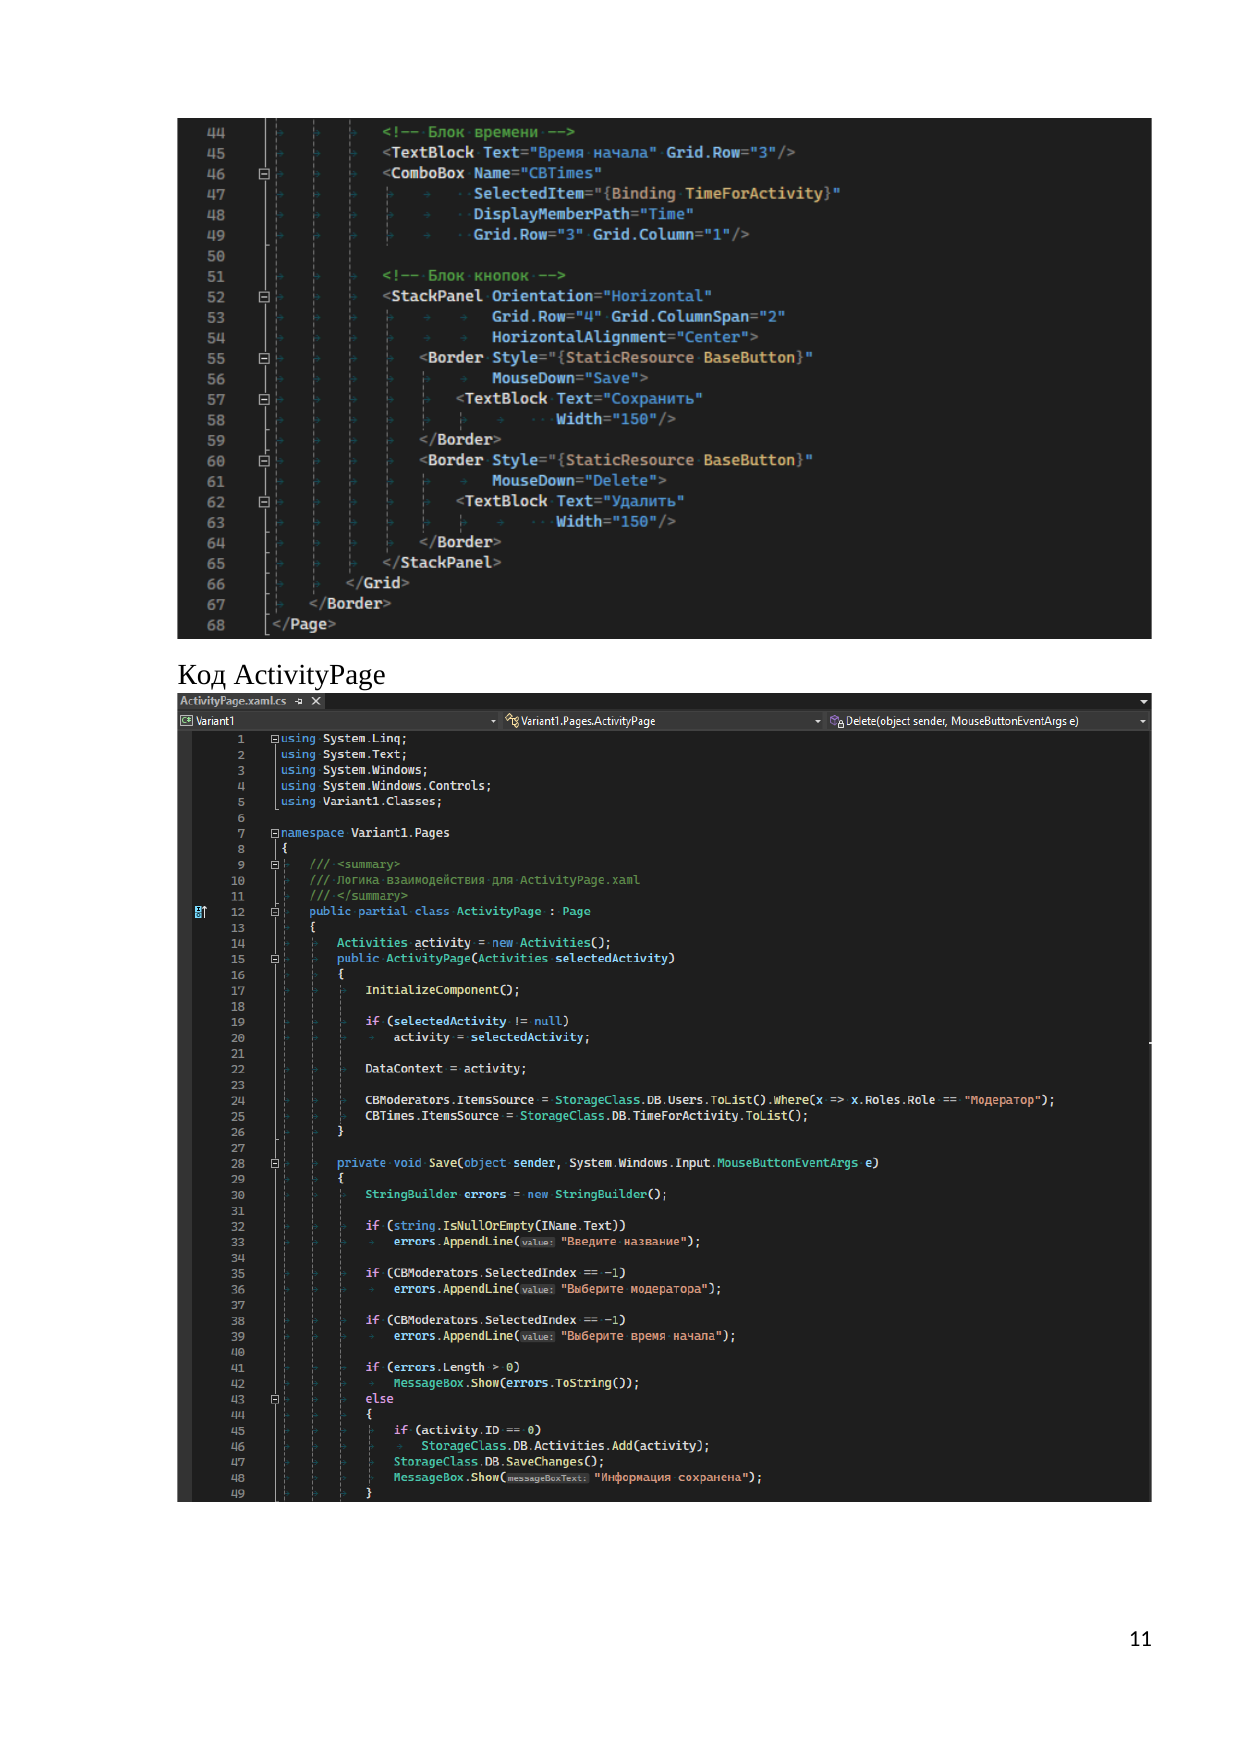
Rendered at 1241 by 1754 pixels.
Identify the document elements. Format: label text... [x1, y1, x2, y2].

picture [177, 693, 1152, 1502]
picture [177, 118, 1152, 639]
text Код ActivityPage [177, 657, 1152, 693]
